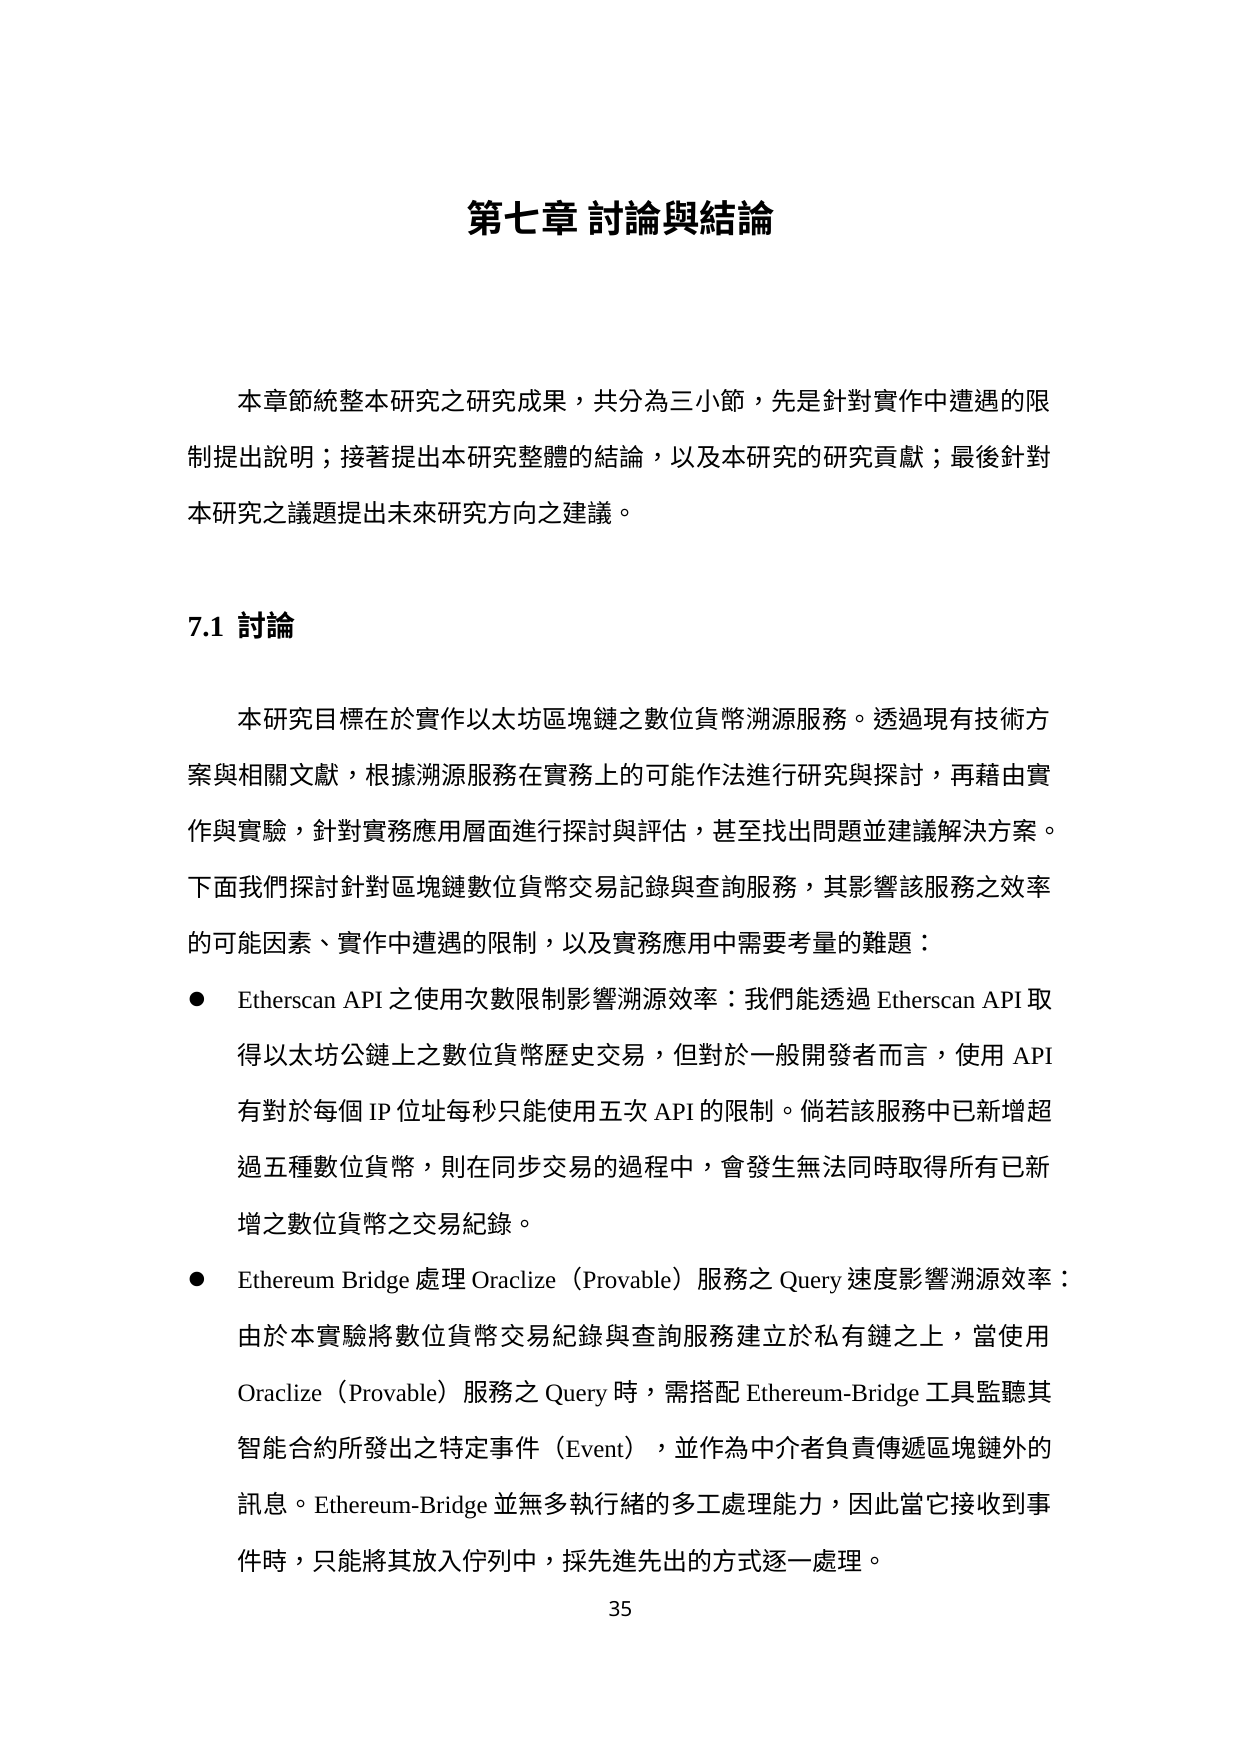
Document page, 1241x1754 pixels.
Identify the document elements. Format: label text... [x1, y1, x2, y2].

list Etherscan API之使用次數限制影響溯源效率：我們能透過Etherscan API取得以太坊公鏈上之數位貨幣歷史交易，但對於一般開發者而言，使用API有對於每個IP位址每秒只能使用五次API的限制。倘若該服務中已新增超過五種數位貨幣，則在同步交易的過程中，會發生無法同時取得所有已新增之數位貨幣之交易紀錄。 [187, 978, 1053, 1241]
subtitle 第七章 討論與結論 [187, 178, 1053, 253]
list Ethereum Bridge處理Oraclize（Provable）服務之Query速度影響溯源效率：由於本實驗將數位貨幣交易紀錄與查詢服務建立於私有鏈之上，當使用Oraclize（Provable）服務之Query時，需搭配Ethereum-Bridge工具監聽其智能合約所發出之特定事件（Event），並作為中介者負責傳遞區塊鏈外的訊息。Ethereum-Bridge並無多執行緒的多工處理能力，因此當它接收到事件時，只能將其放入佇列中，採先進先出的方式逐一處理。 [187, 1259, 1053, 1578]
subtitle 7.1 討論 [187, 586, 1053, 661]
text 本研究目標在於實作以太坊區塊鏈之數位貨幣溯源服務。透過現有技術方案與相關文獻，根據溯源服務在實務上的可能作法進行研究與探討，再藉由實作與實驗，針對實務應用層面進行探討與評估，甚至找出問題並建議解決方案。 [187, 698, 1053, 848]
text 下面我們探討針對區塊鏈數位貨幣交易記錄與查詢服務，其影響該服務之效率的可能因素、實作中遭遇的限制，以及實務應用中需要考量的難題： [187, 867, 1053, 960]
text 本章節統整本研究之研究成果，共分為三小節，先是針對實作中遭遇的限制提出說明；接著提出本研究整體的結論，以及本研究的研究貢獻；最後針對本研究之議題提出未來研究方向之建議。 [187, 380, 1053, 530]
